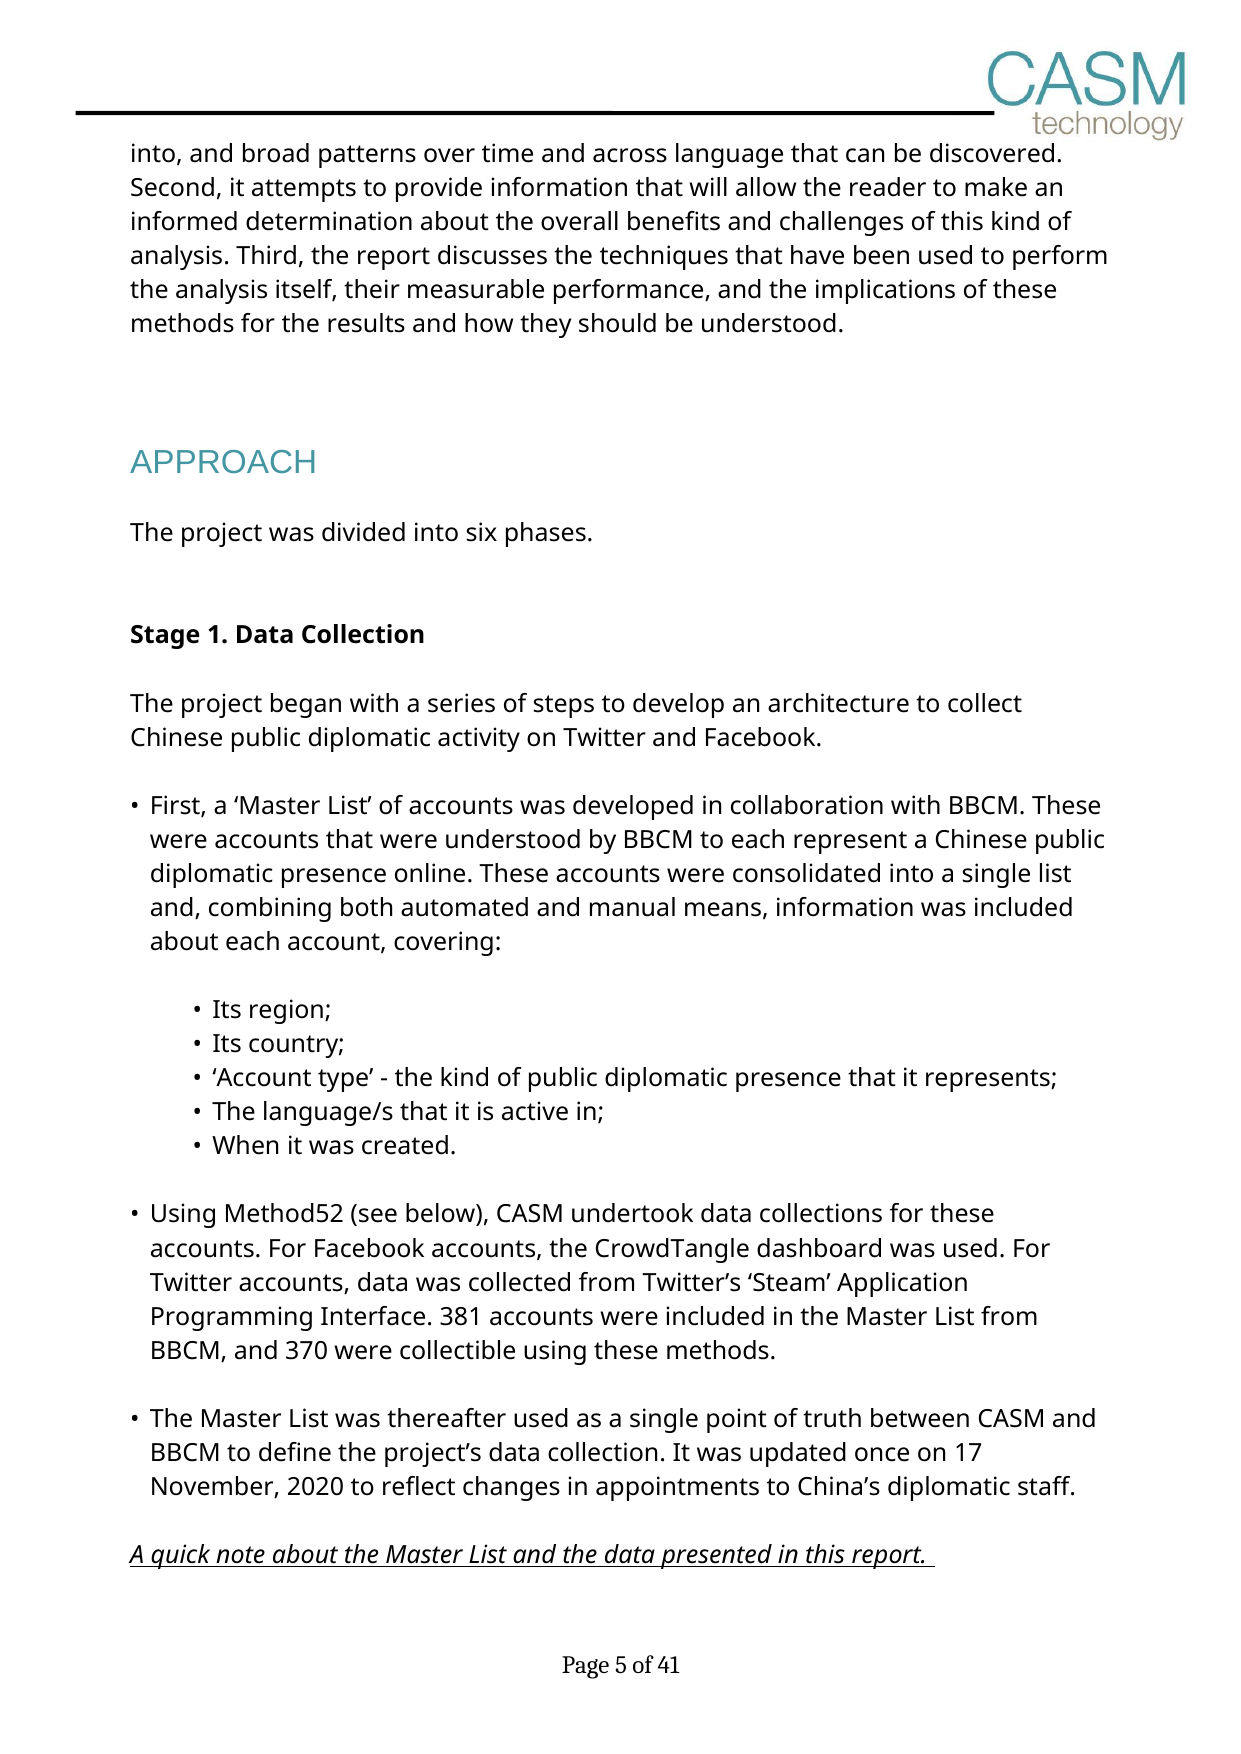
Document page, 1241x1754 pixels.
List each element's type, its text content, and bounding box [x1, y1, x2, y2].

list Using Method52 (see below), CASM undertook data collections for these accounts. For Facebook accounts, the CrowdTangle dashboard was used. For Twitter accounts, data was collected from Twitter’s ‘Steam’ Application Programming Interface. 381 accounts were included in the Master List from BBCM, and 370 were collectible using these methods. [130, 1196, 1110, 1366]
list Its country; [192, 1026, 1110, 1060]
list Its region; [192, 992, 1110, 1026]
list The Master List was thereafter used as a single point of truth between CASM and BBCM to define the project’s data collection. It was updated once on 17 November, 2020 to reflect changes in appointments to China’s diplomatic staff. [130, 1401, 1110, 1503]
text APPROACH [130, 442, 1110, 481]
list ‘Account type’ - the kind of public diplomatic presence that it represents; [192, 1060, 1110, 1094]
picture [956, 20, 1218, 169]
text The project was divided into six phases. [130, 515, 1110, 549]
text Stage 1. Data Collection [130, 617, 1110, 651]
list The language/s that it is active in; [192, 1094, 1110, 1128]
text The project began with a series of steps to develop an architecture to collect Chinese public diplomatic activity on Twitter and Facebook. [130, 685, 1110, 753]
text A quick note about the Master List and the data presented in this report. [130, 1537, 1110, 1571]
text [130, 136, 1110, 340]
list First, a ‘Master List’ of accounts was developed in collaboration with BBCM. These were accounts that were understood by BBCM to each represent a Chinese public diplomatic presence online. These accounts were consolidated into a single list and, combining both automated and manual means, information was included about each account, covering: [130, 787, 1110, 958]
list When it was created. [192, 1128, 1110, 1162]
